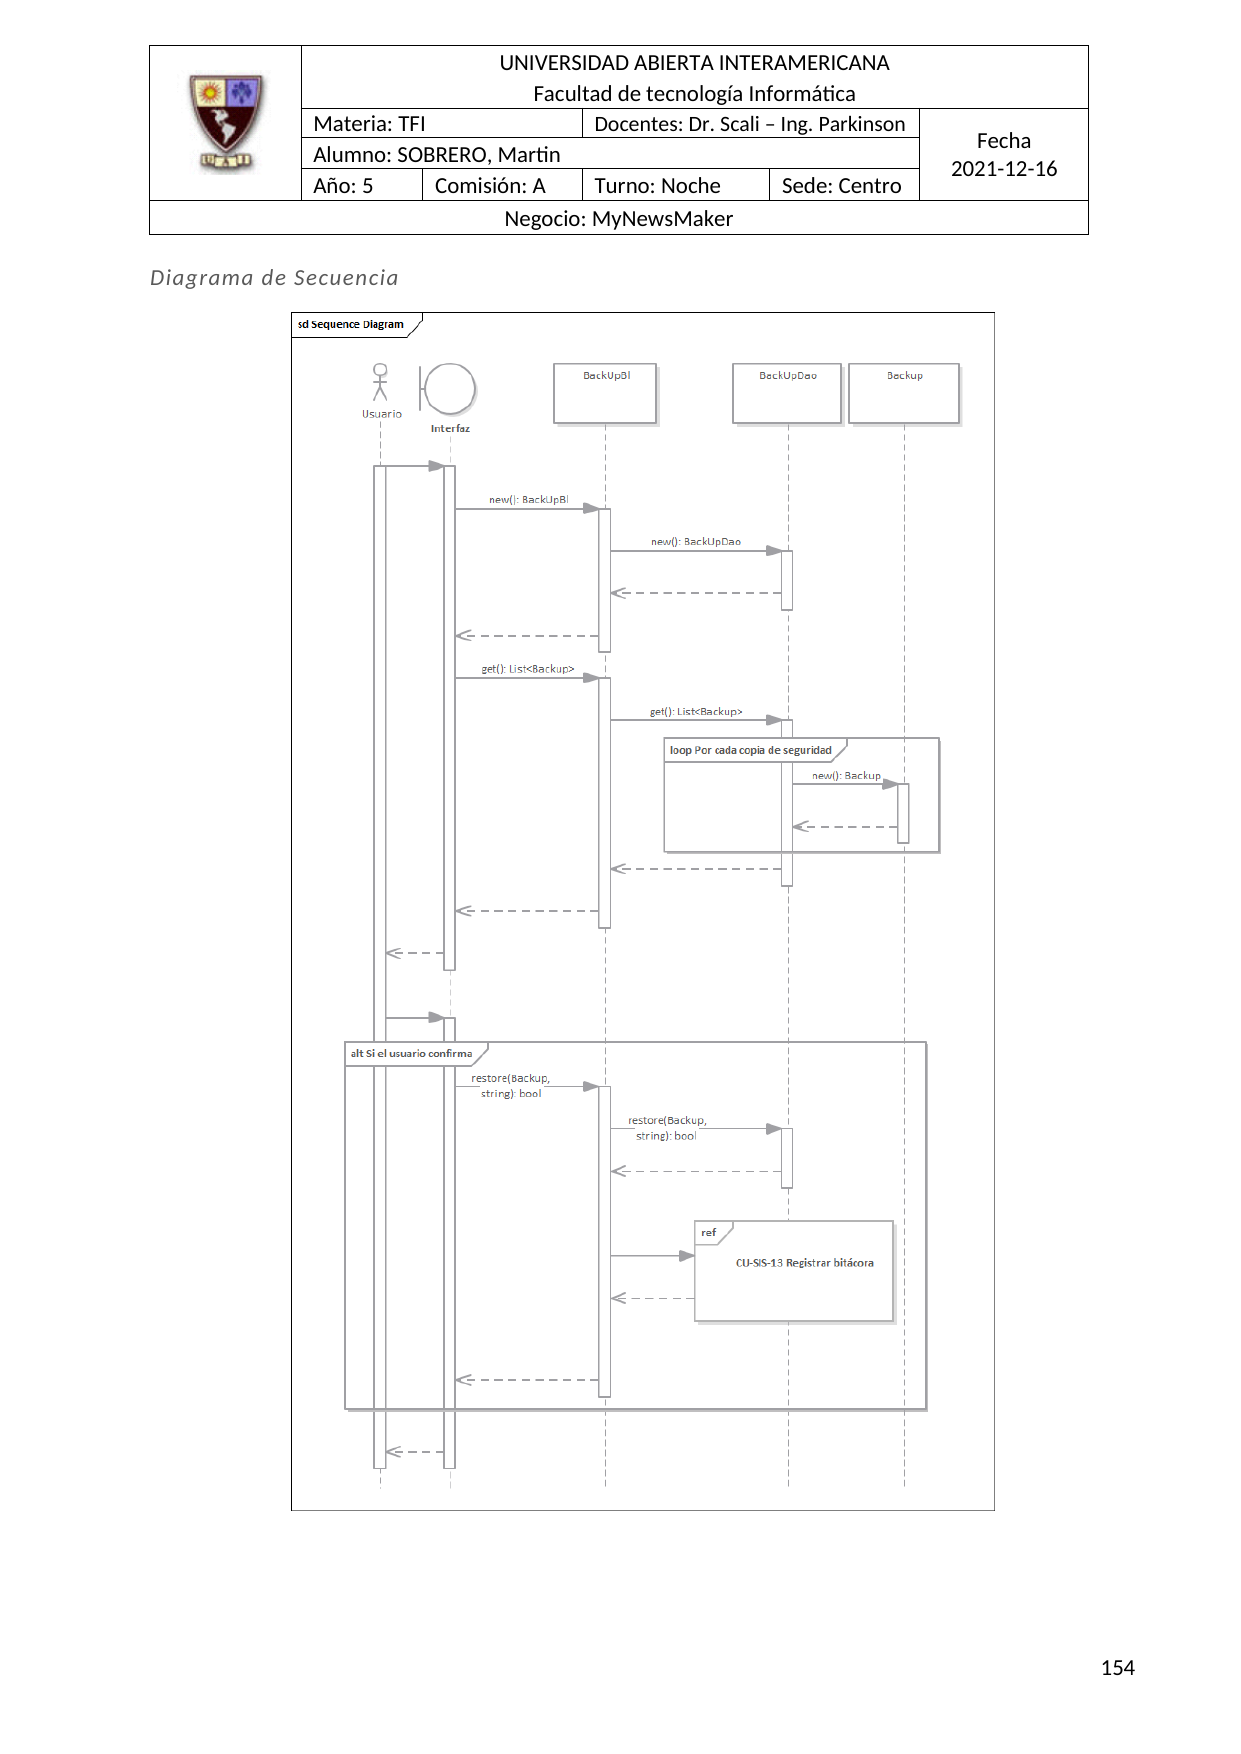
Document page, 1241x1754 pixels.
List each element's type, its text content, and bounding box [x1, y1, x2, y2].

picture [290, 311, 995, 1511]
picture [175, 67, 276, 180]
subtitle Diagrama de Secuencia [150, 263, 1135, 291]
